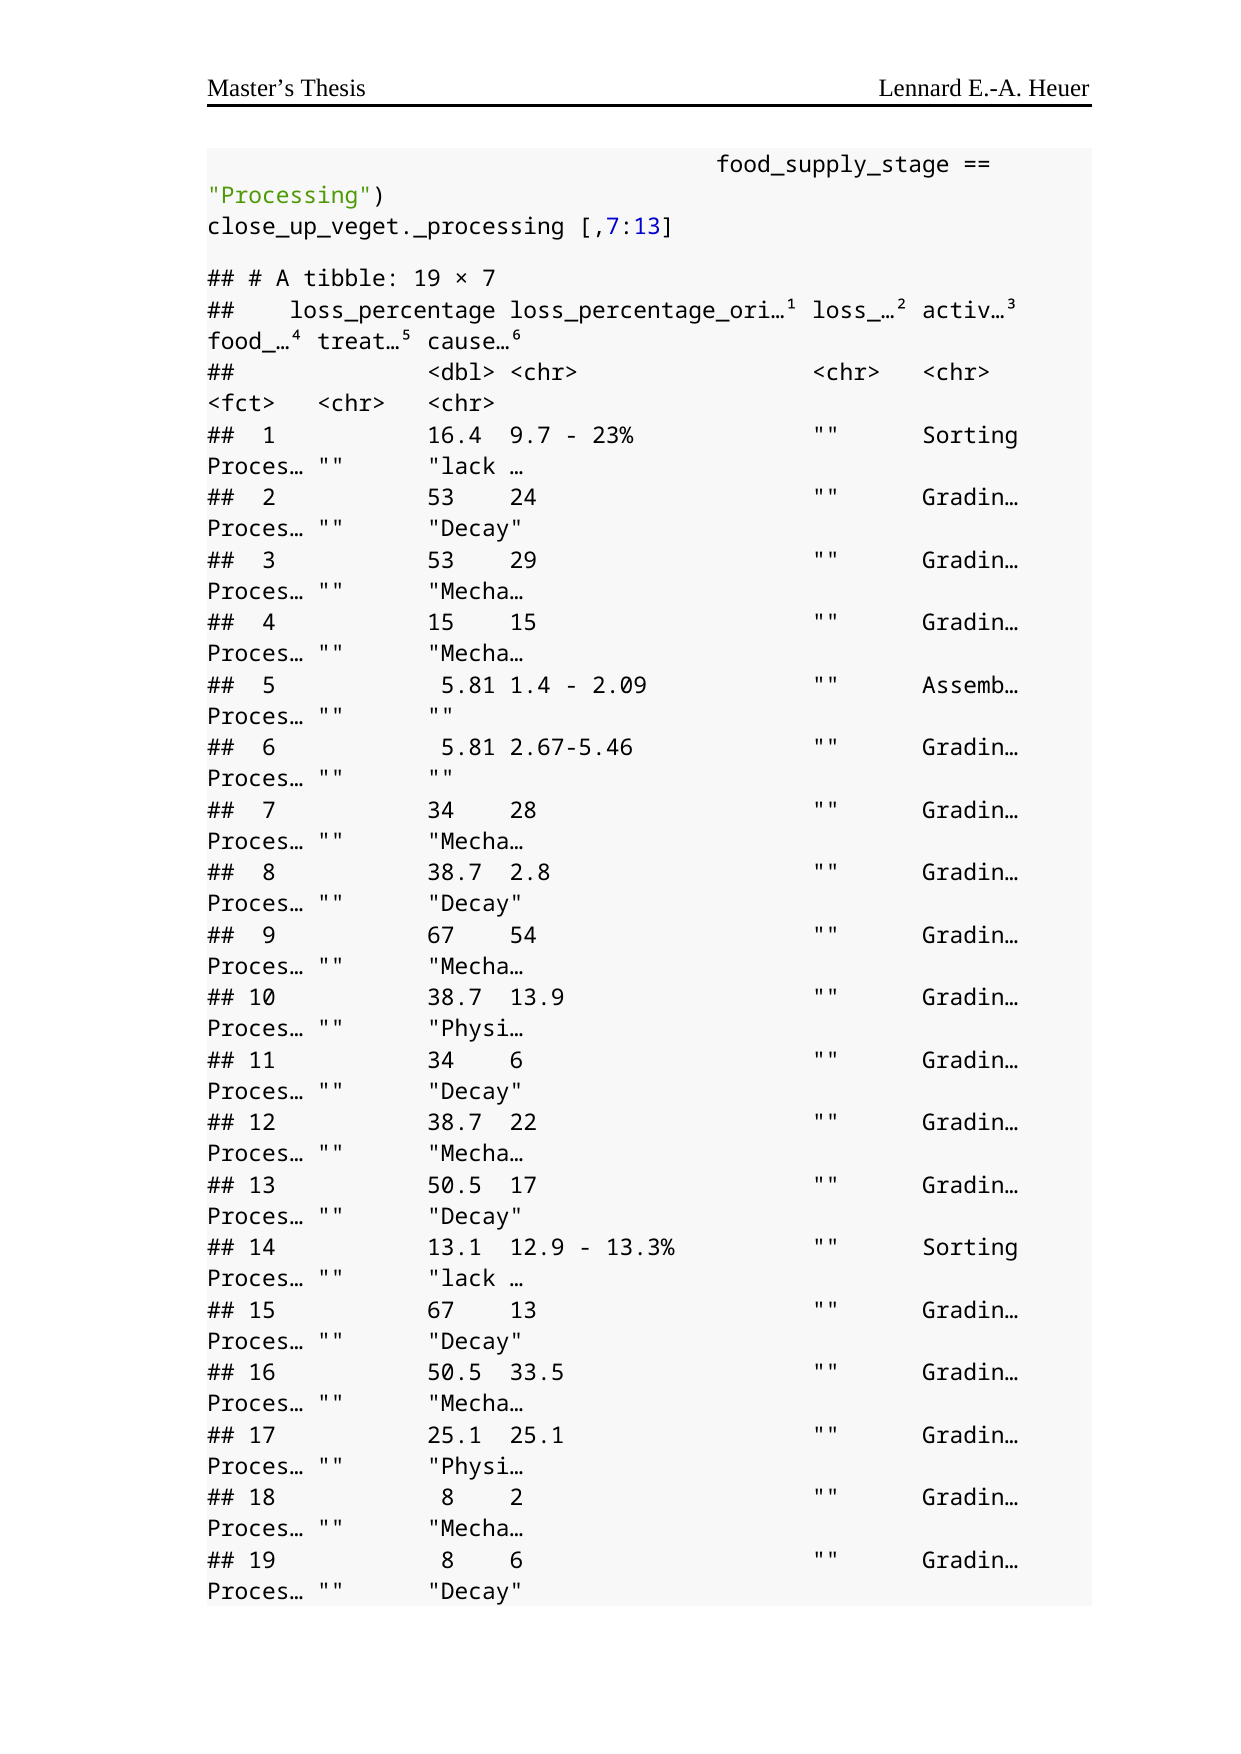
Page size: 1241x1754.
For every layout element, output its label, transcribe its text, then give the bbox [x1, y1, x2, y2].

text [207, 262, 1092, 1606]
text close_up_veget._processing <- subset(PD, food_category == "Veget." & food_supply_stage == "Processing") close_up_veget._processing [,7:13] [386, 148, 1092, 241]
